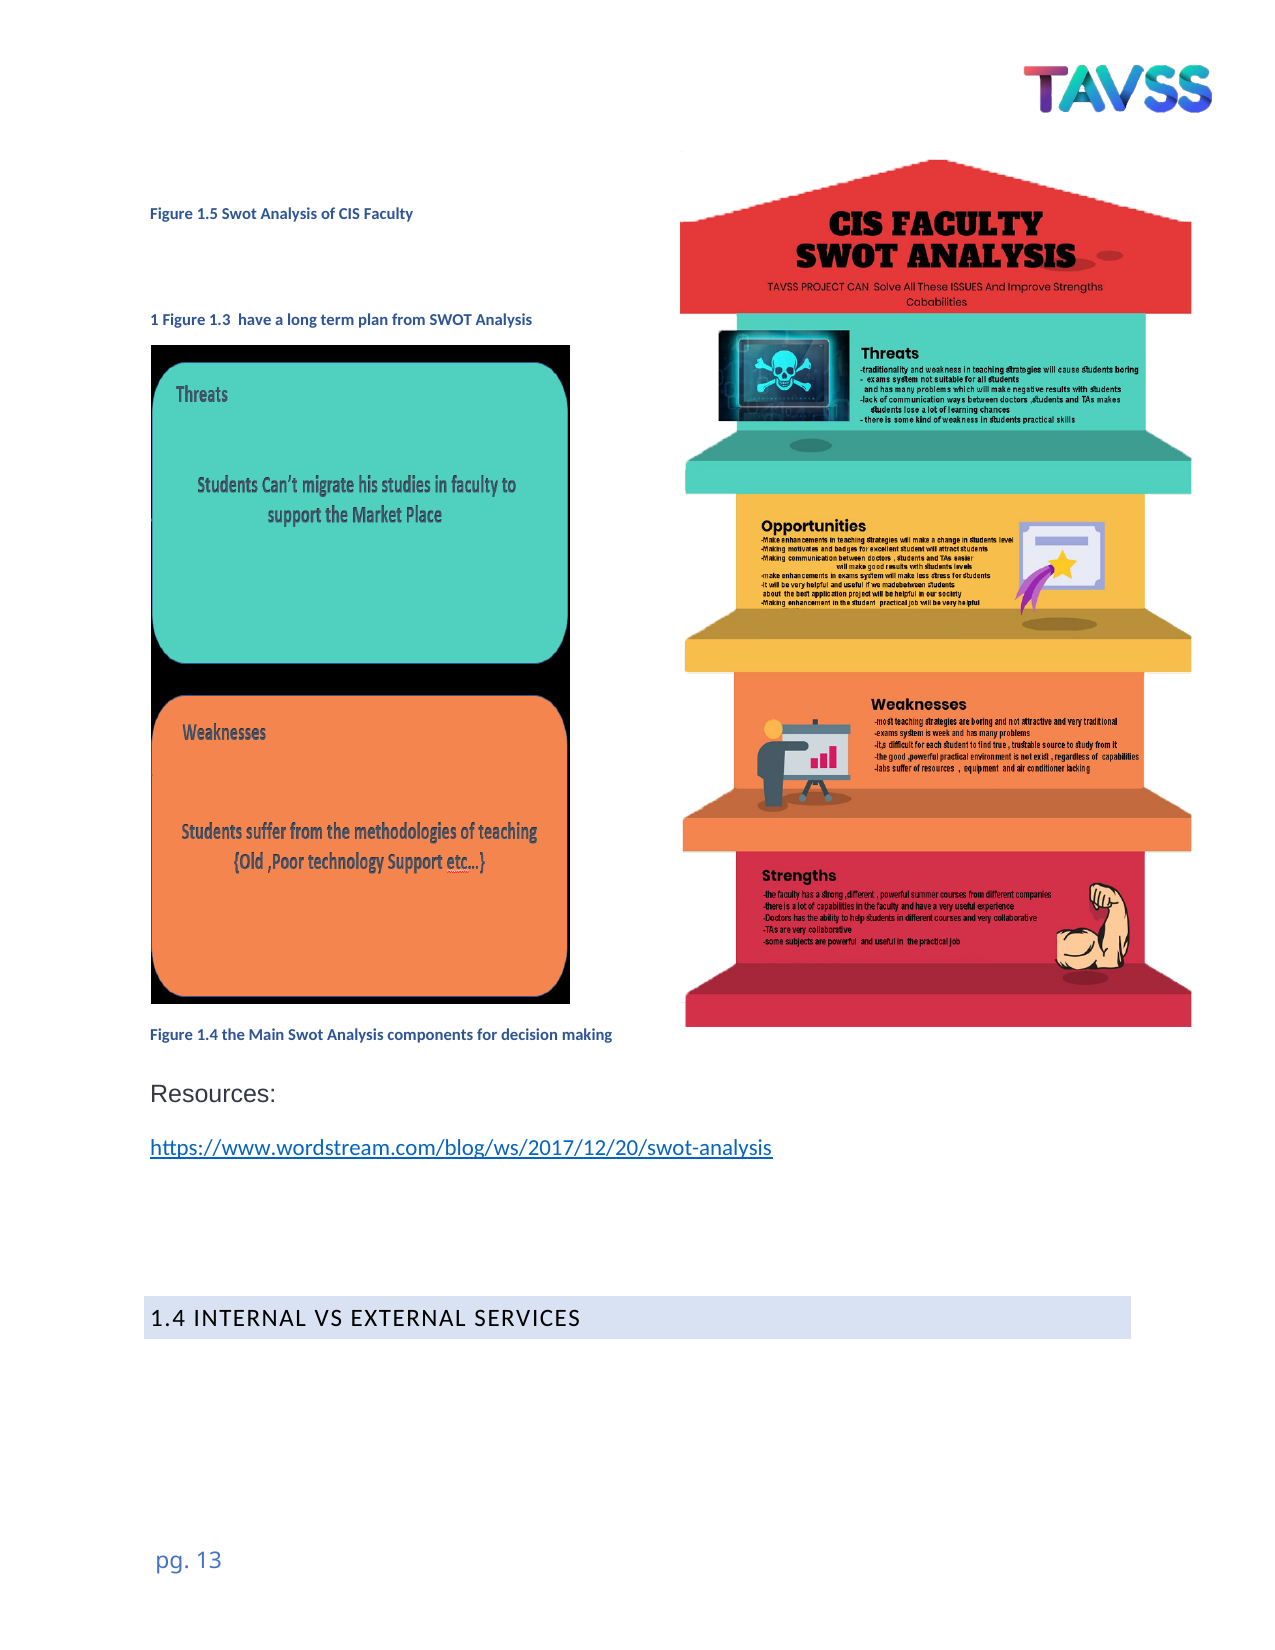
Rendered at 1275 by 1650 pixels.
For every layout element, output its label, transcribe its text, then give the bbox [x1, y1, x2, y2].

text https://www.wordstream.com/blog/ws/2017/12/20/swot-analysis [150, 1133, 1125, 1161]
picture [680, 150, 1192, 1051]
text Figure 1.5 Swot Analysis of CIS Faculty [150, 203, 680, 223]
text Resources: [150, 1034, 1125, 1108]
subtitle 1.4 Internal Vs External Services [150, 1302, 1125, 1333]
picture [1002, 41, 1236, 135]
picture [151, 345, 570, 1004]
